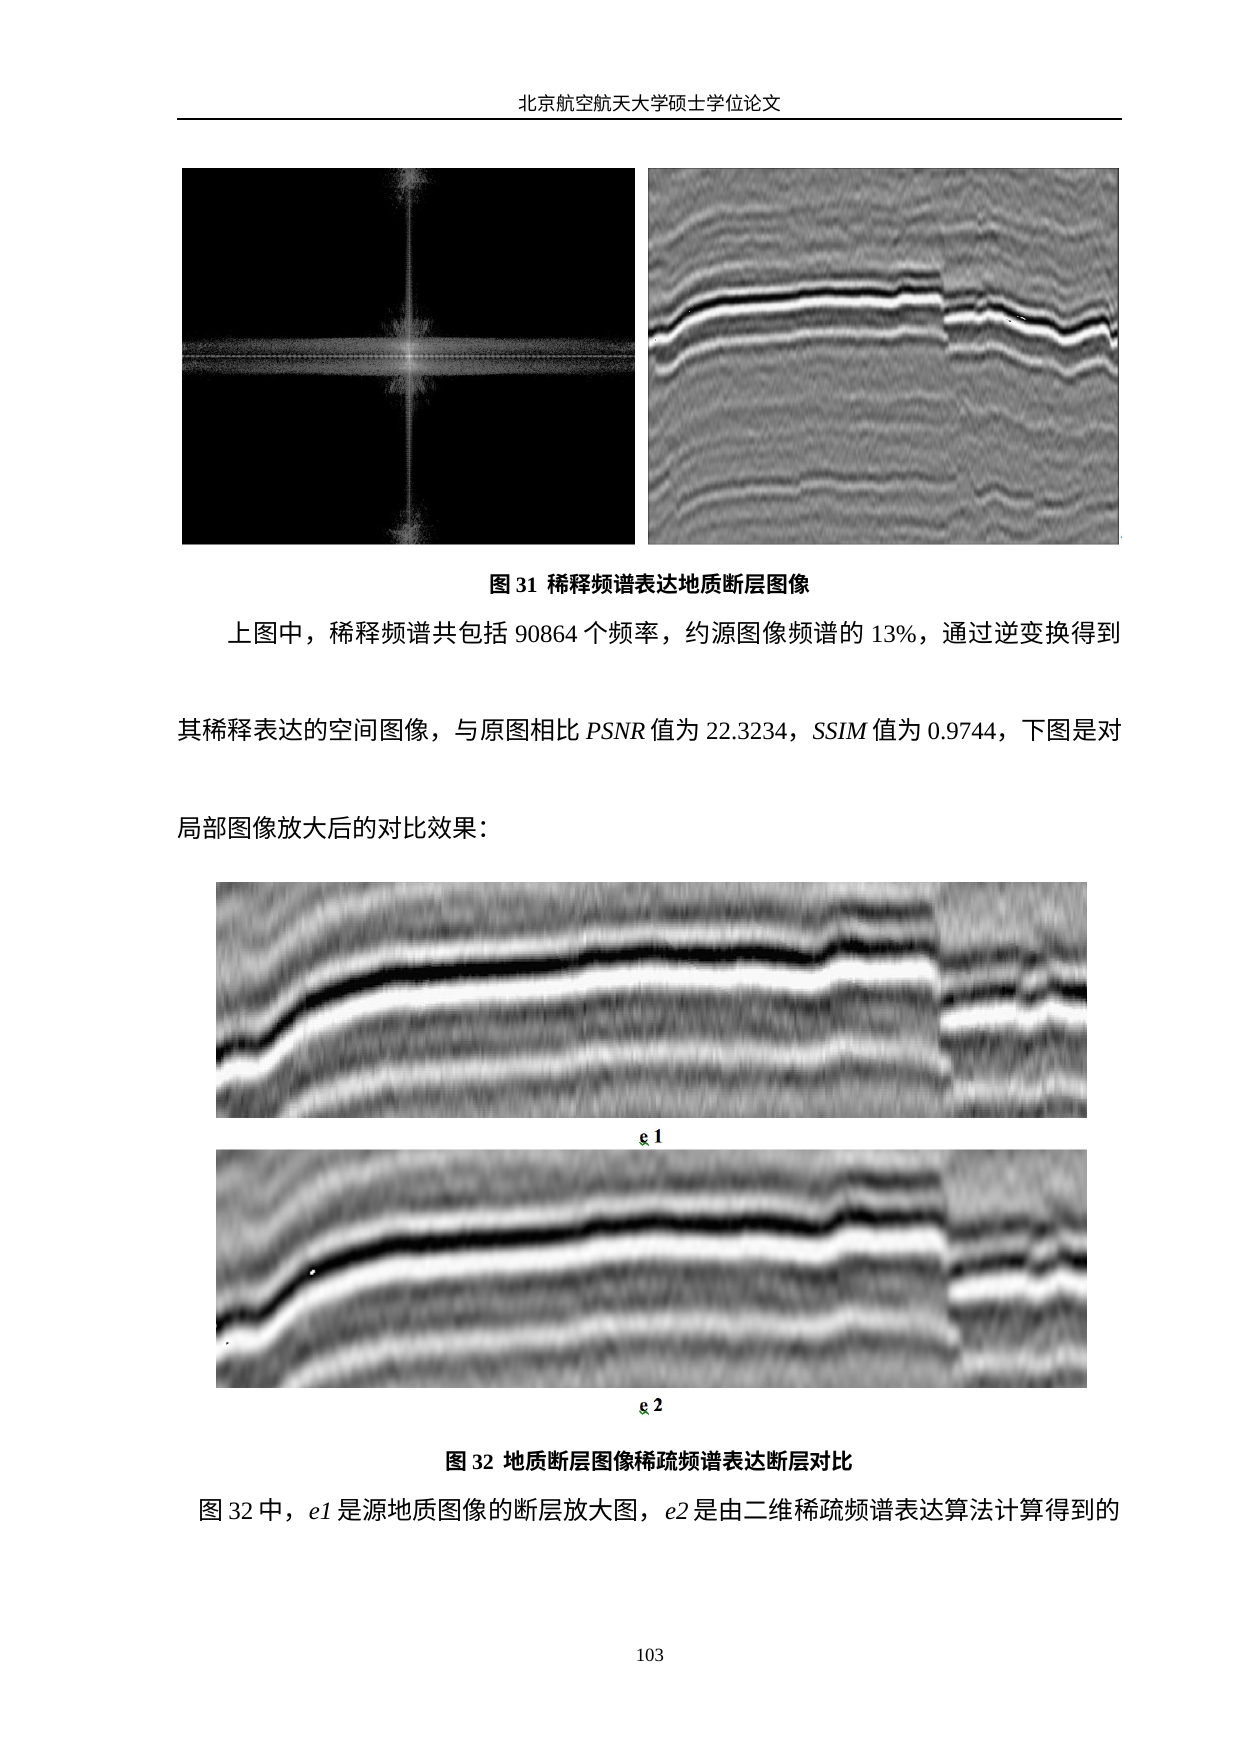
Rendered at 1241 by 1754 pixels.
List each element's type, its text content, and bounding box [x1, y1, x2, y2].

picture [177, 161, 1122, 549]
picture [208, 876, 1091, 1424]
text 图32 地质断层图像稀疏频谱表达断层对比 [177, 1444, 1122, 1476]
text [177, 1476, 1122, 1541]
text 图31 稀释频谱表达地质断层图像 [177, 566, 1122, 599]
text 上图中，稀释频谱共包括90864个频率，约源图像频谱的13%，通过逆变换得到其稀释表达的空间图像，与原图相比PSNR值为22.3234，SSIM值为0.9744，下图是对局部图像放大后的对比效果： [177, 599, 1122, 859]
